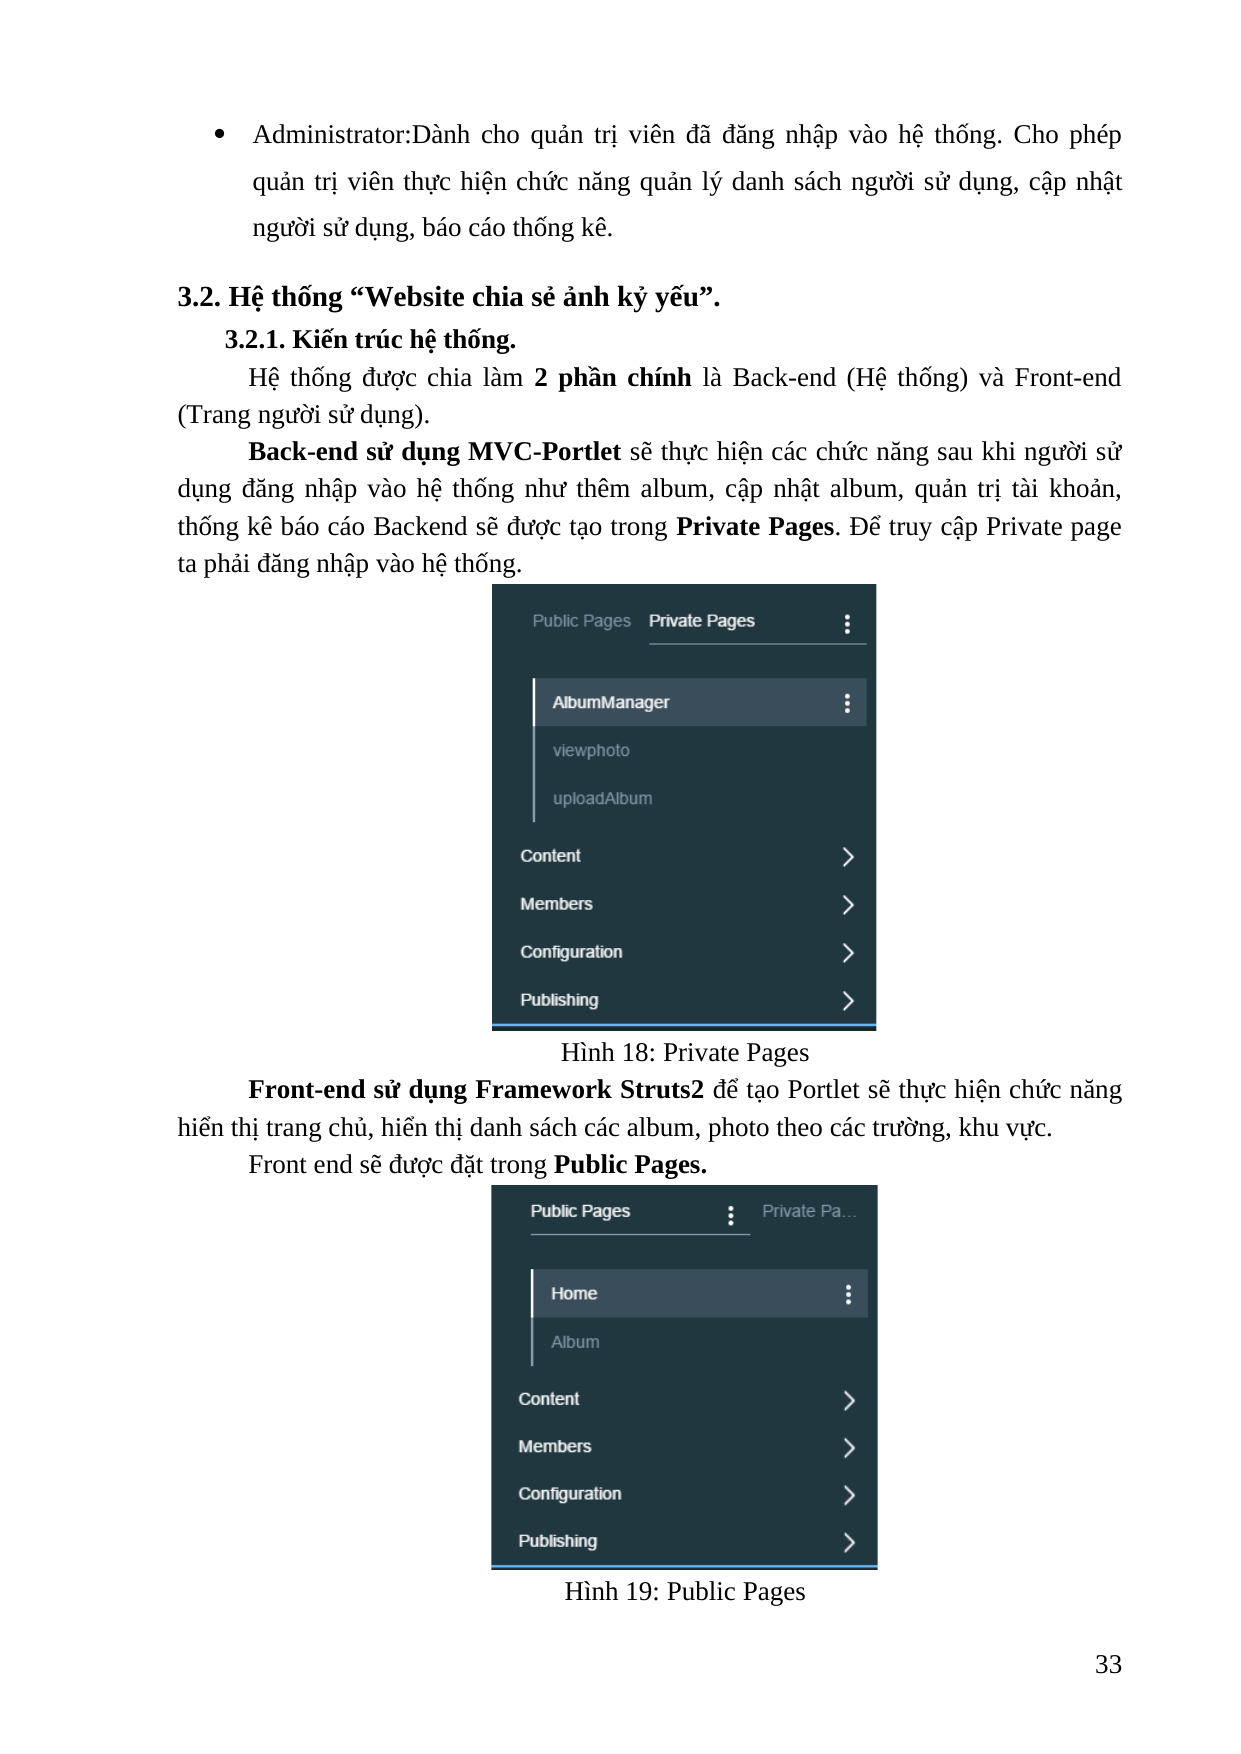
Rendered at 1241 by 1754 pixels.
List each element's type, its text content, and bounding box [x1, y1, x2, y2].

picture [491, 1185, 879, 1570]
picture [492, 584, 880, 1031]
text Front end sẽ được đặt trong Public Pages. [177, 1148, 1122, 1179]
text Back-end sử dụng MVC-Portlet sẽ thực hiện các chức năng sau khi người sử dụng đăng nhập vào hệ thống như thêm album, cập nhật album, quản trị tài khoản, thống kê báo cáo Backend sẽ được tạo trong Private Pages. Để truy cập Private page ta phải đăng nhập vào hệ thống. [177, 435, 1122, 578]
subtitle 3.2.1. Kiến trúc hệ thống. [177, 323, 1122, 354]
subtitle 3.2. Hệ thống “Website chia sẻ ảnh kỷ yếu”. [177, 279, 1122, 313]
text Hình 19: Public Pages [177, 1576, 1122, 1607]
text Hệ thống được chia làm 2 phần chính là Back-end (Hệ thống) và Front-end (Trang người sử dụng). [177, 361, 1122, 429]
text Front-end sử dụng Framework Struts2 để tạo Portlet sẽ thực hiện chức năng hiển thị trang chủ, hiển thị danh sách các album, photo theo các trường, khu vực. [177, 1074, 1122, 1142]
text Hình 18: Private Pages [177, 1036, 1122, 1067]
list Administrator:Dành cho quản trị viên đã đăng nhập vào hệ thống. Cho phép quản trị viên thực hiện chức năng quản lý danh sách người sử dụng, cập nhật người sử dụng, báo cáo thống kê. [215, 118, 1122, 243]
